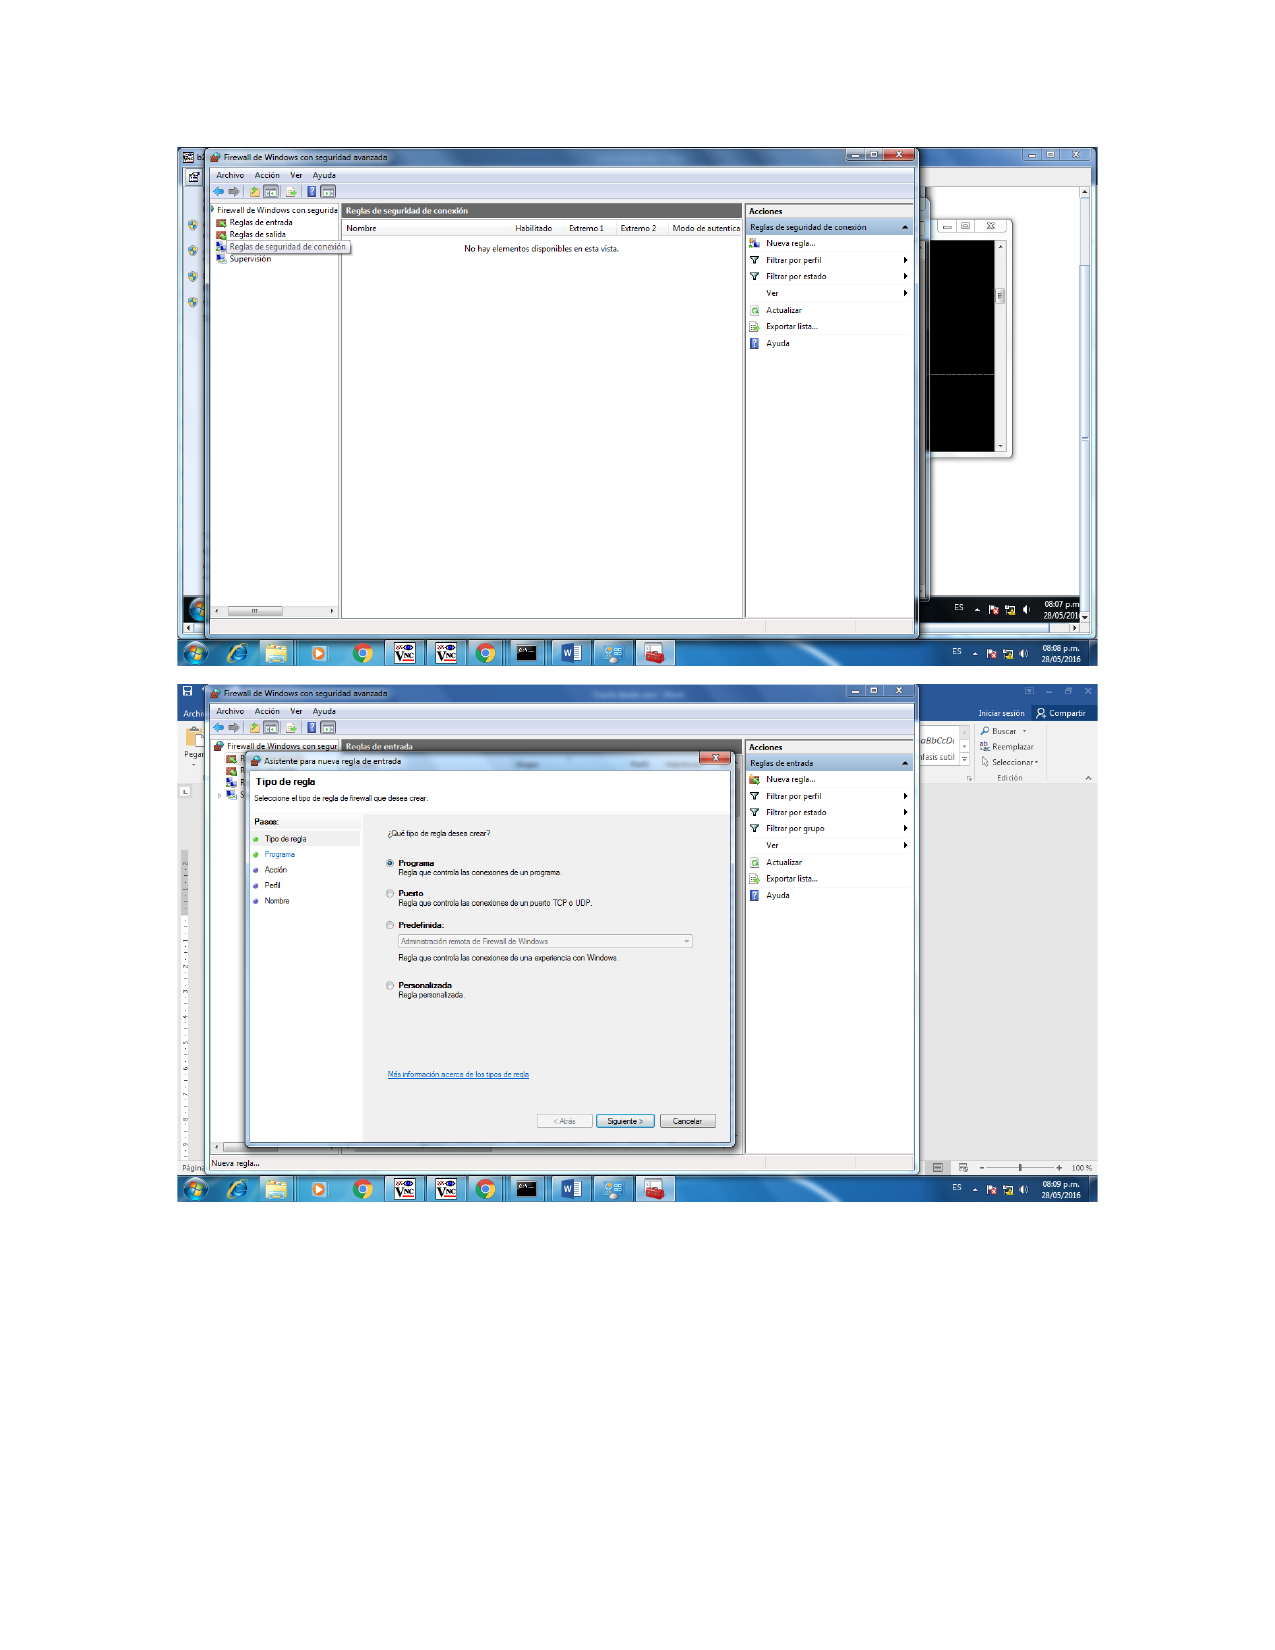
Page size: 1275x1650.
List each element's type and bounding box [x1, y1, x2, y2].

picture [177, 684, 1098, 1202]
picture [177, 147, 1098, 666]
